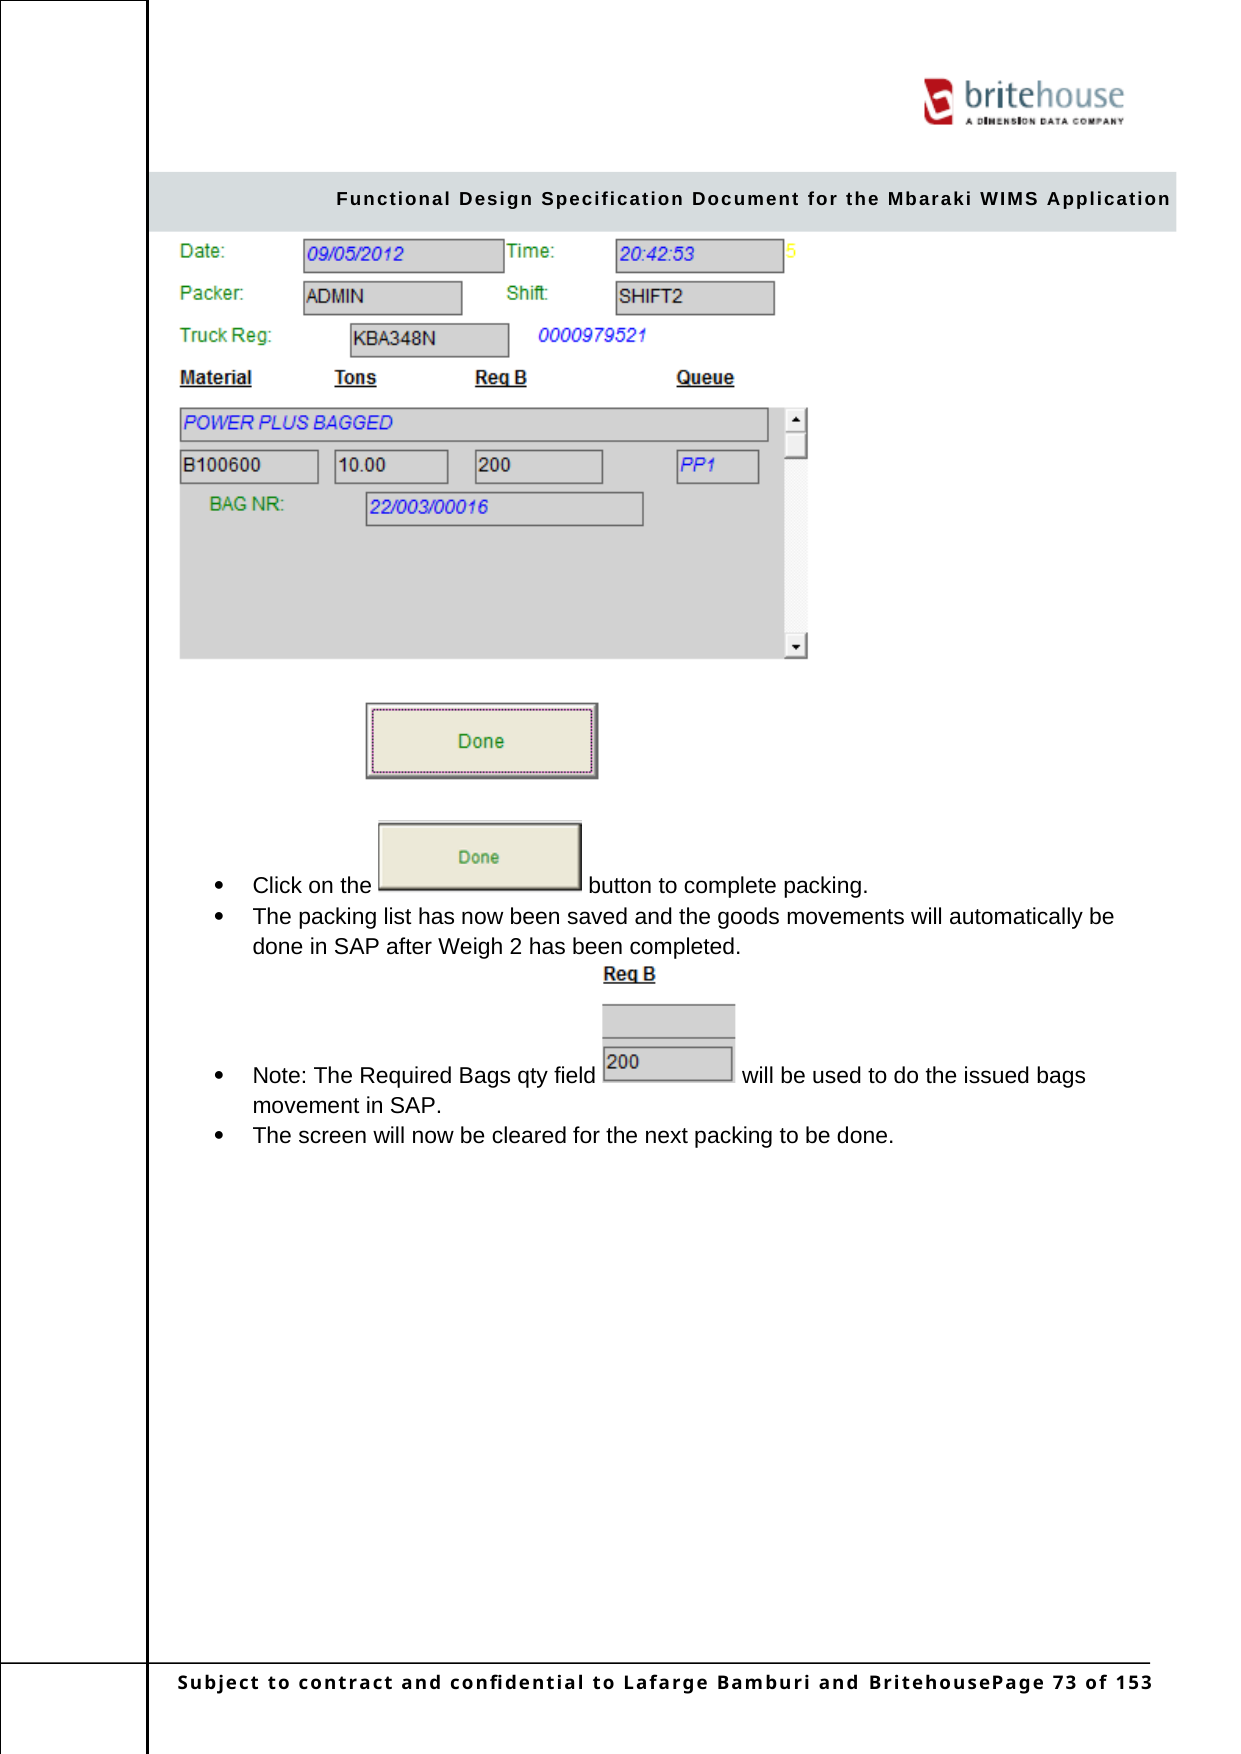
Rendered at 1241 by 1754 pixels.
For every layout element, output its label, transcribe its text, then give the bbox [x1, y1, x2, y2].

list Note: The Required Bags qty field will be used to do the issued bags movement in SAP. [215, 963, 1152, 1118]
list Click on the button to complete packing. [215, 821, 1152, 899]
list The screen will now be cleared for the next packing to be done. [215, 1122, 1152, 1148]
picture [602, 963, 736, 1083]
picture [177, 236, 819, 792]
picture [378, 820, 582, 894]
list The packing list has now been saved and the goods movements will automatically be done in SAP after Weigh 2 has been completed. [215, 903, 1152, 959]
picture [908, 58, 1144, 140]
